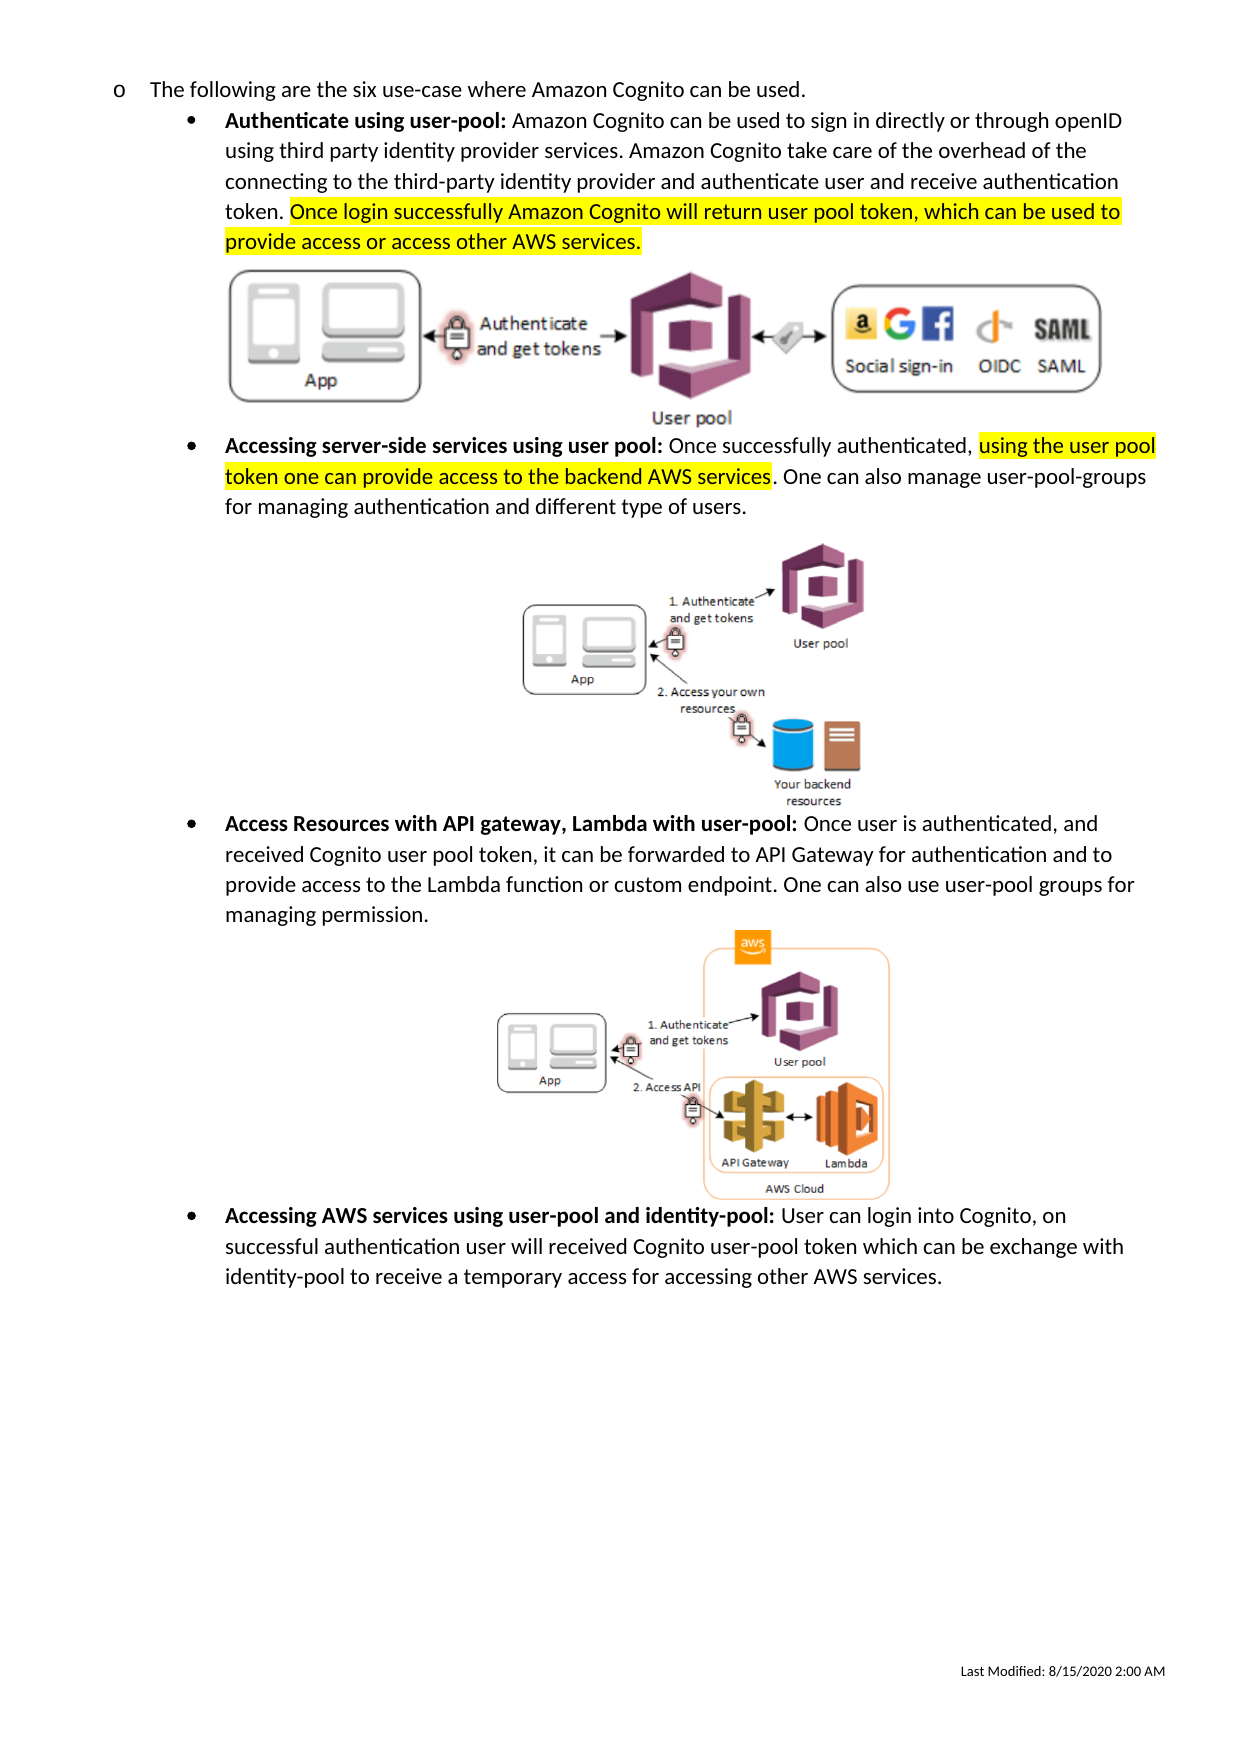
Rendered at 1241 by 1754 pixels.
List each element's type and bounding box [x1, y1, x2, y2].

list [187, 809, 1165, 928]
picture [225, 257, 1104, 430]
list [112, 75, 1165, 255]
picture [520, 522, 870, 808]
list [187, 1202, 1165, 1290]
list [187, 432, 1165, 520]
picture [496, 930, 894, 1200]
